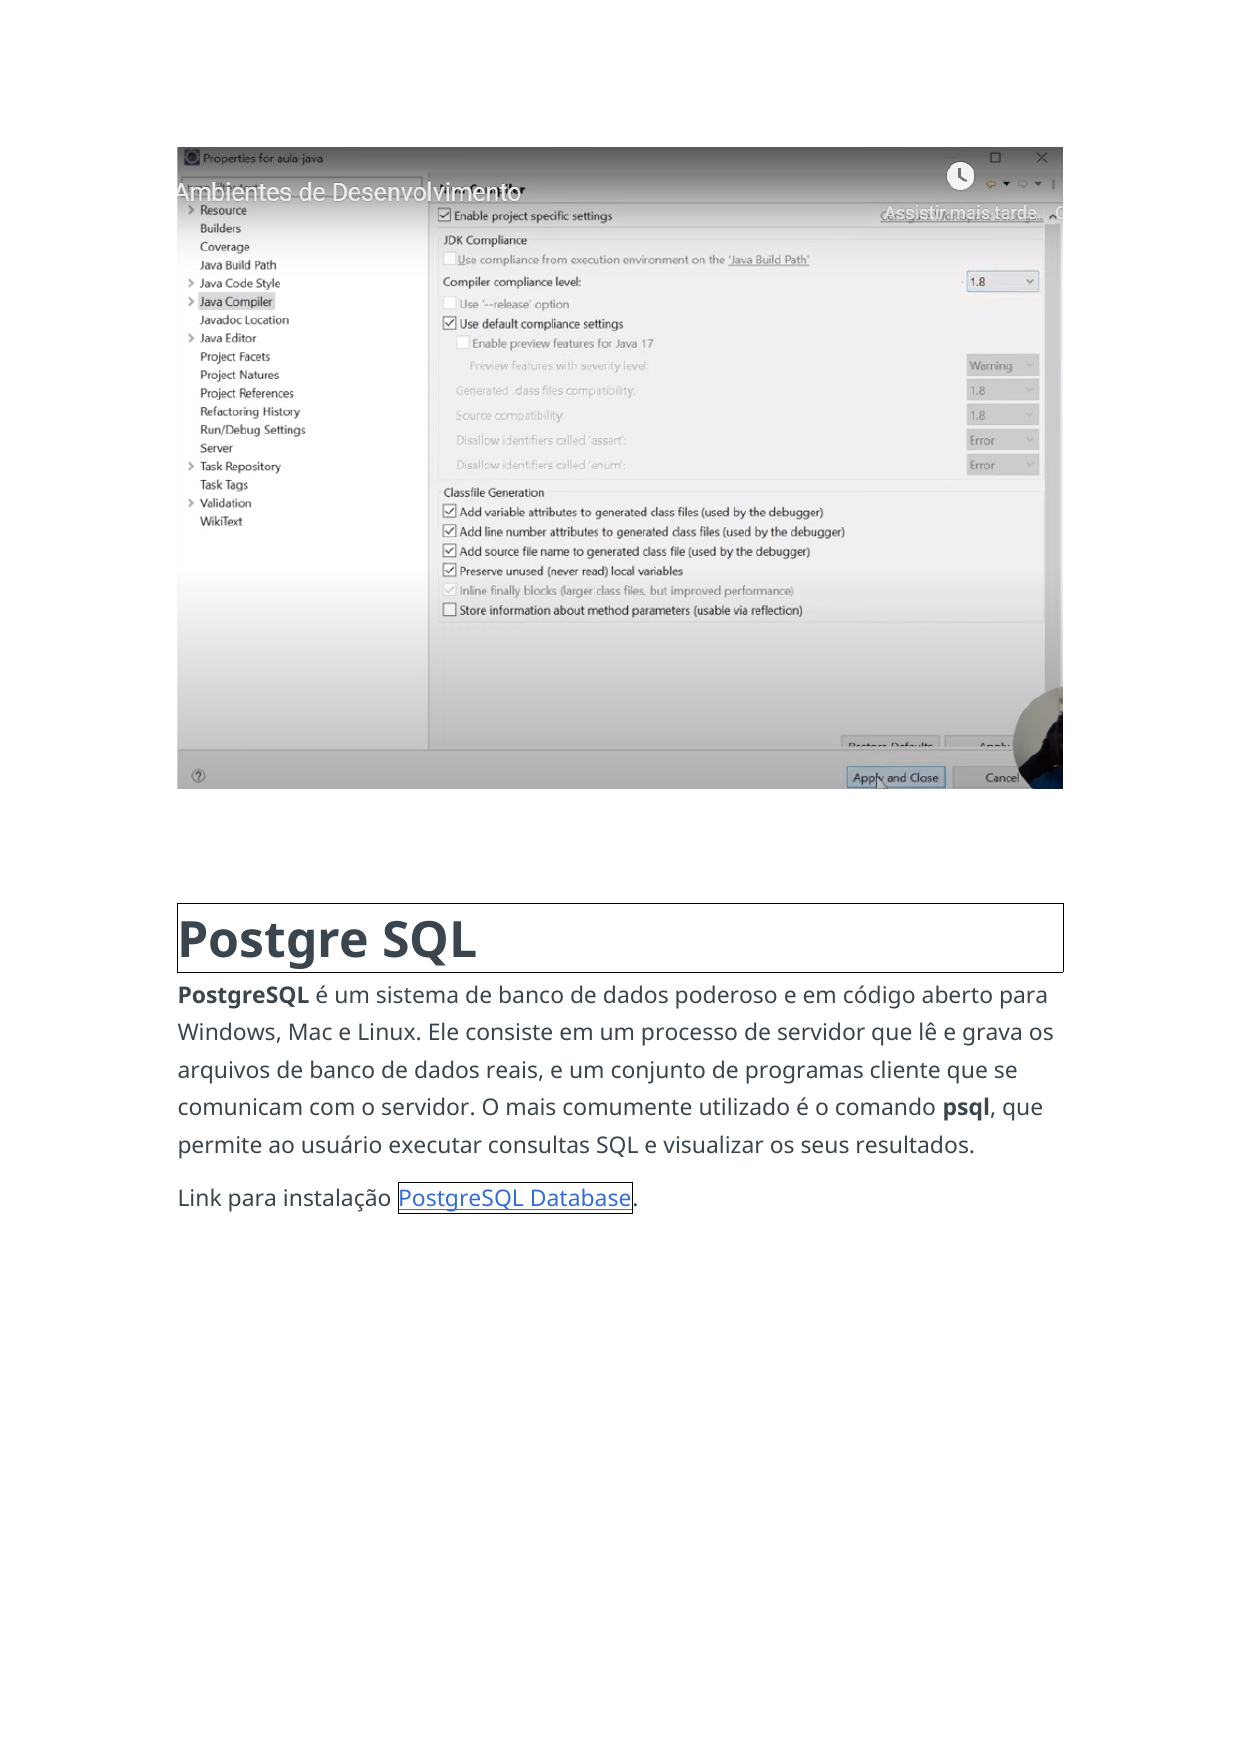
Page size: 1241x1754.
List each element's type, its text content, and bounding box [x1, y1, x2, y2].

picture [177, 147, 1063, 789]
text PostgreSQL é um sistema de banco de dados poderoso e em código aberto para Windows, Mac e Linux. Ele consiste em um processo de servidor que lê e grava os arquivos de banco de dados reais, e um conjunto de programas cliente que se comunicam com o servidor. O mais comumente utilizado é o comando psql, que permite ao usuário executar consultas SQL e visualizar os seus resultados. [177, 973, 1063, 1160]
text Link para instalação PostgreSQL Database. [177, 1176, 1063, 1214]
subtitle Postgre SQL [178, 904, 1063, 972]
